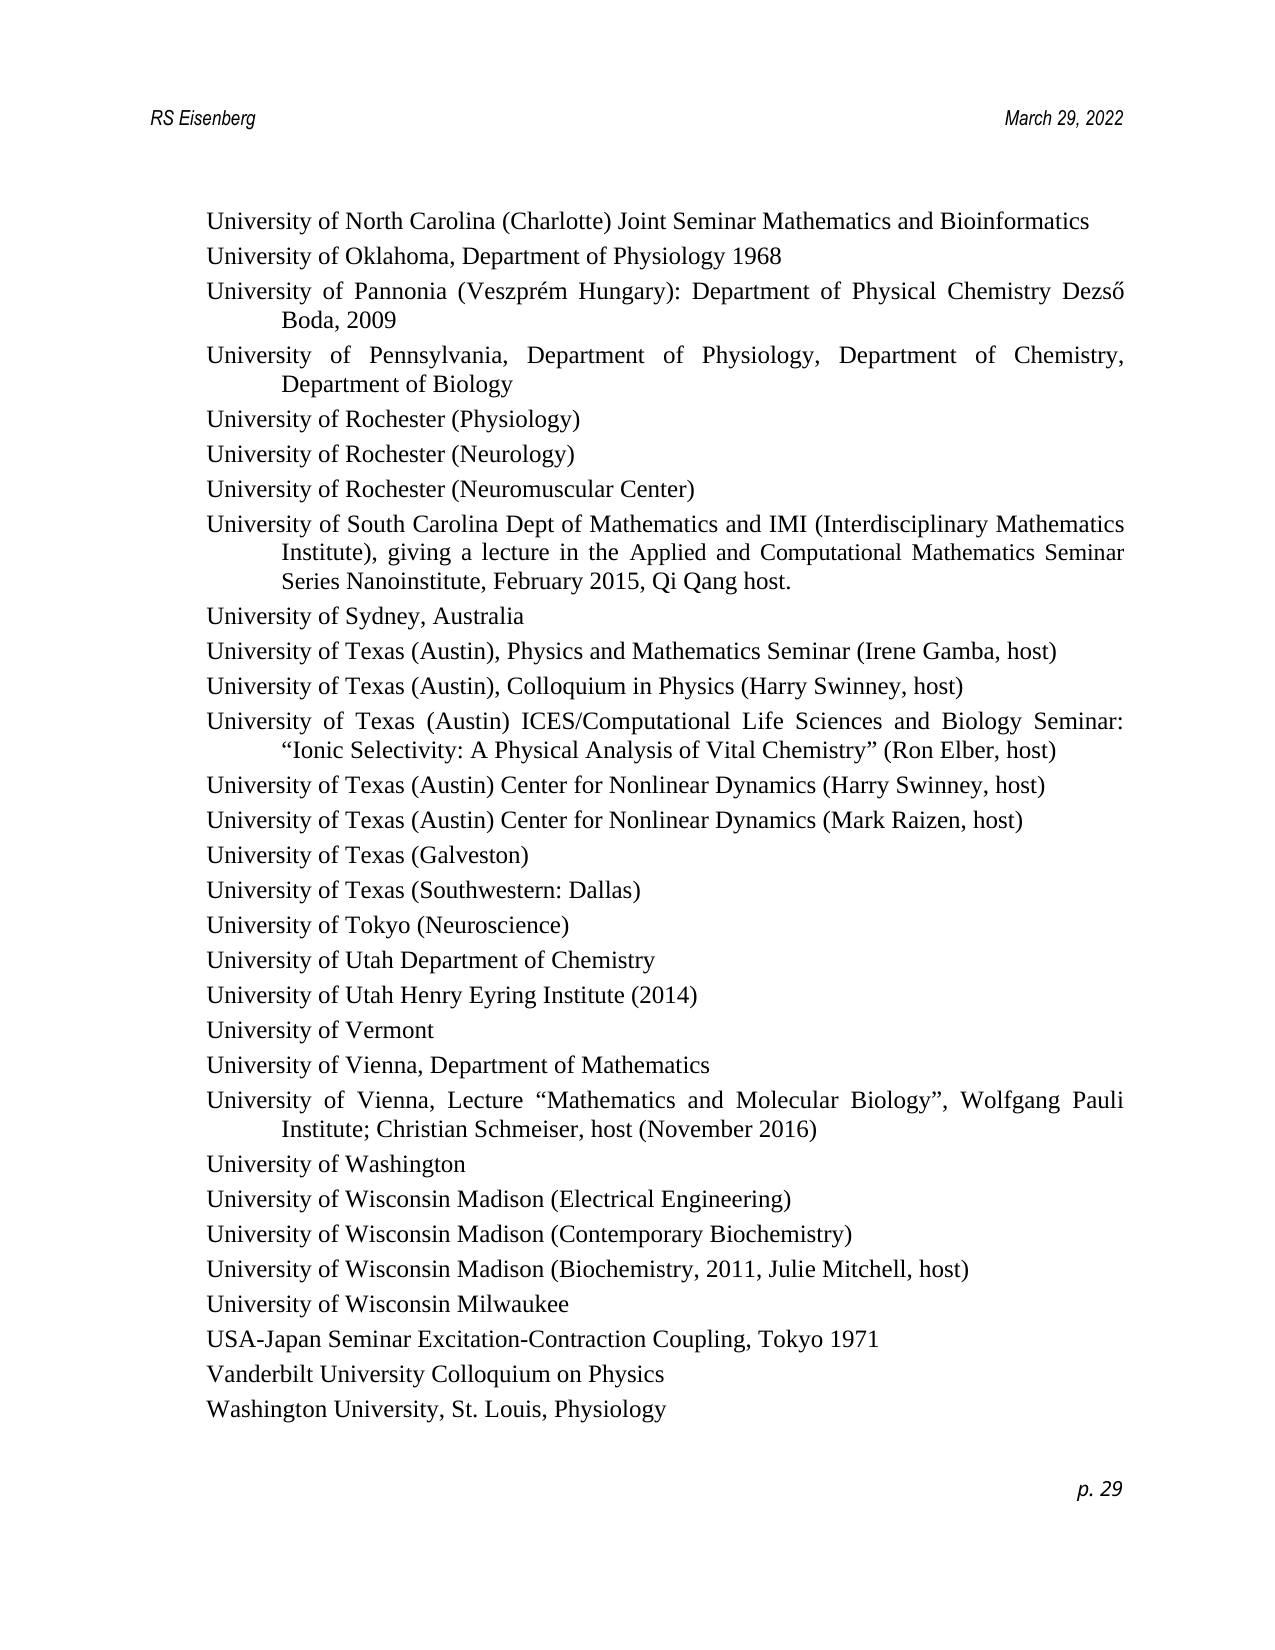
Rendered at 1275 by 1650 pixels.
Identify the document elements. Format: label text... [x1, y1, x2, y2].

text University of Tokyo (Neuroscience) [206, 910, 1125, 939]
text University of South Carolina Dept of Mathematics and IMI (Interdisciplinary Mathematics Institute), giving a lecture in the Applied and Computational Mathematics Seminar Series Nanoinstitute, February 2015, Qi Qang host. [206, 509, 1125, 595]
text University of Texas (Austin) Center for Nonlinear Dynamics (Harry Swinney, host) [206, 770, 1125, 799]
text University of Vienna, Department of Mathematics [206, 1050, 1125, 1079]
text University of Pennsylvania, Department of Physiology, Department of Chemistry, Department of Biology [206, 340, 1125, 397]
text University of Rochester (Physiology) [206, 404, 1125, 432]
text University of Texas (Austin) ICES/Computational Life Sciences and Biology Seminar: “Ionic Selectivity: A Physical Analysis of Vital Chemistry” (Ron Elber, host) [206, 706, 1125, 764]
text University of Texas (Southwestern: Dallas) [206, 875, 1125, 904]
text University of Rochester (Neuromuscular Center) [206, 474, 1125, 502]
text University of Texas (Austin), Physics and Mathematics Seminar (Irene Gamba, host) [206, 636, 1125, 665]
text University of Sydney, Australia [206, 601, 1125, 630]
text University of Utah Department of Chemistry [206, 945, 1125, 974]
text University of Wisconsin Madison (Electrical Engineering) [206, 1184, 1125, 1212]
text University of Pannonia (Veszprém Hungary): Department of Physical Chemistry Dezső Boda, 2009 [206, 276, 1125, 334]
text University of Wisconsin Madison (Biochemistry, 2011, Julie Mitchell, host) [206, 1254, 1125, 1282]
text University of Rochester (Neurology) [206, 439, 1125, 467]
text University of Wisconsin Milwaukee [206, 1289, 1125, 1317]
text University of Utah Henry Eyring Institute (2014) [206, 980, 1125, 1009]
text University of North Carolina (Charlotte) Joint Seminar Mathematics and Bioinformatics [206, 206, 1125, 235]
text University of Wisconsin Madison (Contemporary Biochemistry) [206, 1219, 1125, 1247]
text University of Texas (Galveston) [206, 840, 1125, 869]
text University of Texas (Austin), Colloquium in Physics (Harry Swinney, host) [206, 671, 1125, 700]
text Washington University, St. Louis, Physiology [206, 1394, 1125, 1422]
text USA-Japan Seminar Excitation-Contraction Coupling, Tokyo 1971 [206, 1324, 1125, 1352]
text University of Oklahoma, Department of Physiology 1968 [206, 241, 1125, 270]
text University of Texas (Austin) Center for Nonlinear Dynamics (Mark Raizen, host) [206, 805, 1125, 834]
text Vanderbilt University Colloquium on Physics [206, 1359, 1125, 1387]
text University of Vermont [206, 1015, 1125, 1044]
text University of Vienna, Lecture “Mathematics and Molecular Biology”, Wolfgang Pauli Institute; Christian Schmeiser, host (November 2016) [206, 1085, 1125, 1142]
text University of Washington [206, 1149, 1125, 1177]
